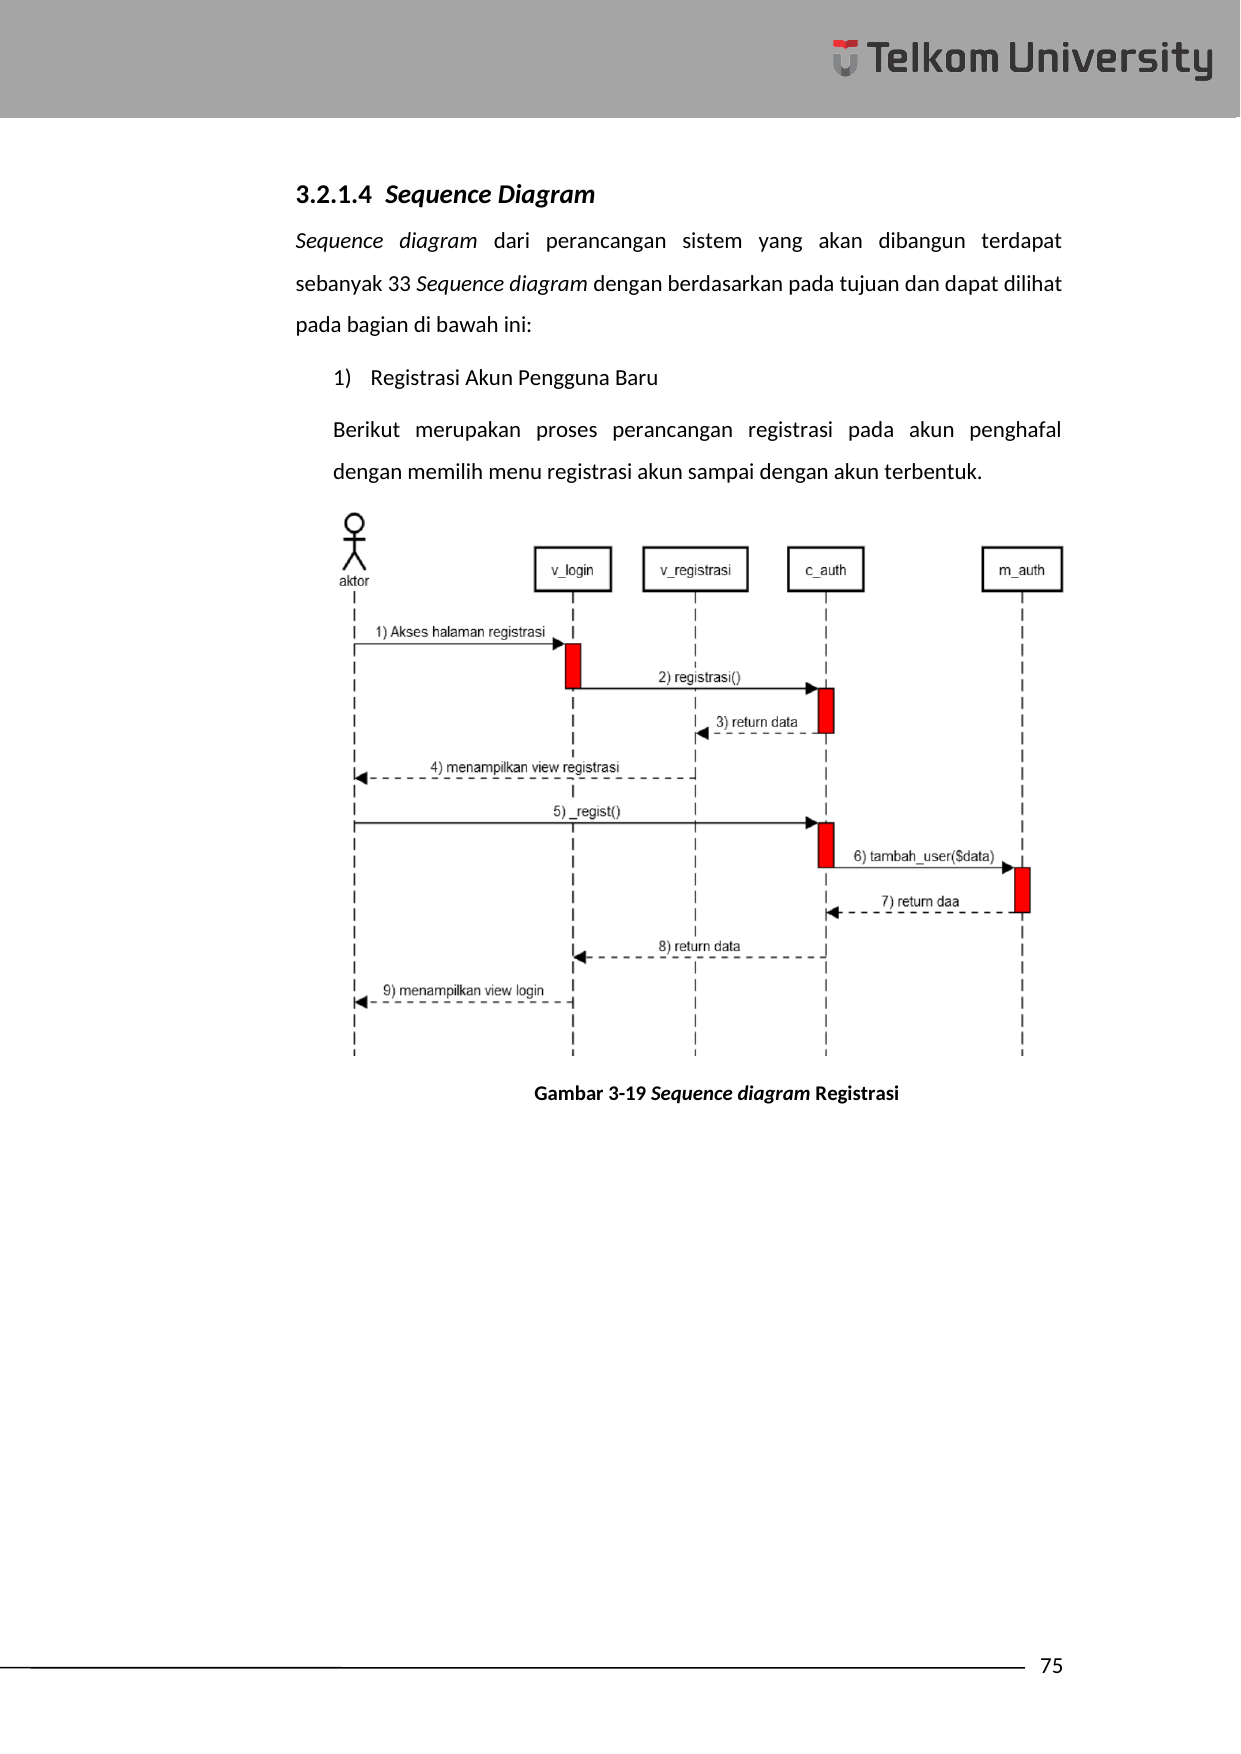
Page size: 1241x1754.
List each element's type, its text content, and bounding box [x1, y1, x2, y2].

subtitle Sequence Diagram [295, 177, 1063, 210]
picture [332, 509, 1069, 1056]
text Sequence diagram dari perancangan sistem yang akan dibangun terdapat sebanyak 33 Sequence diagram dengan berdasarkan pada tujuan dan dapat dilihat pada bagian di bawah ini: [295, 227, 1063, 339]
list Registrasi Akun Pengguna Baru [333, 363, 1063, 391]
text Berikut merupakan proses perancangan registrasi pada akun penghafal dengan memilih menu registrasi akun sampai dengan akun terbentuk. [333, 415, 1063, 485]
picture [833, 40, 1213, 81]
